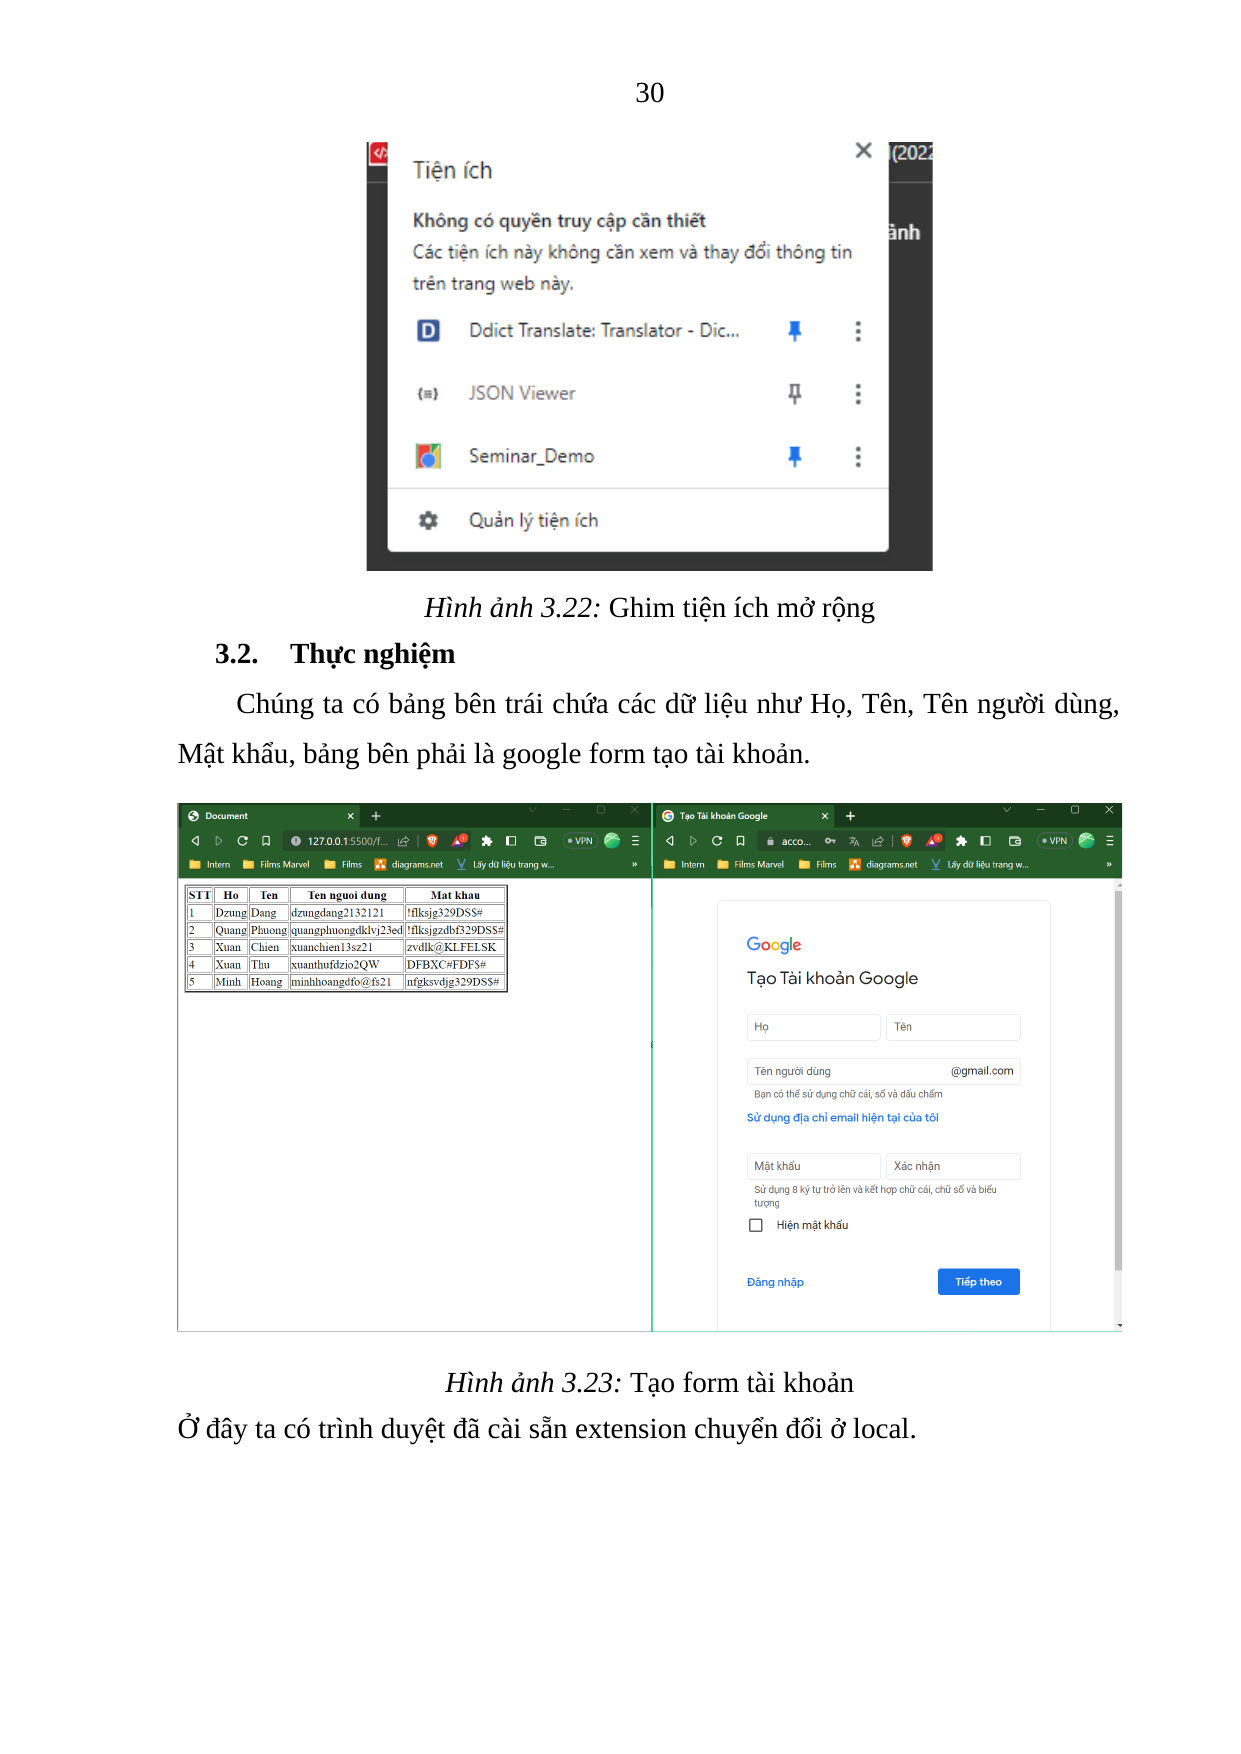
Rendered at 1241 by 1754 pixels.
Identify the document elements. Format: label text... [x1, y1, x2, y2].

picture [177, 803, 1123, 1332]
picture [366, 142, 933, 571]
text Chúng ta có bảng bên trái chứa các dữ liệu như Họ, Tên, Tên người dùng, Mật khẩu, bảng bên phải là google form tạo tài khoản. [177, 686, 1122, 770]
subtitle Thực nghiệm [215, 636, 1122, 669]
text Ở đây ta có trình duyệt đã cài sẵn extension chuyển đổi ở local. [177, 1411, 1122, 1445]
